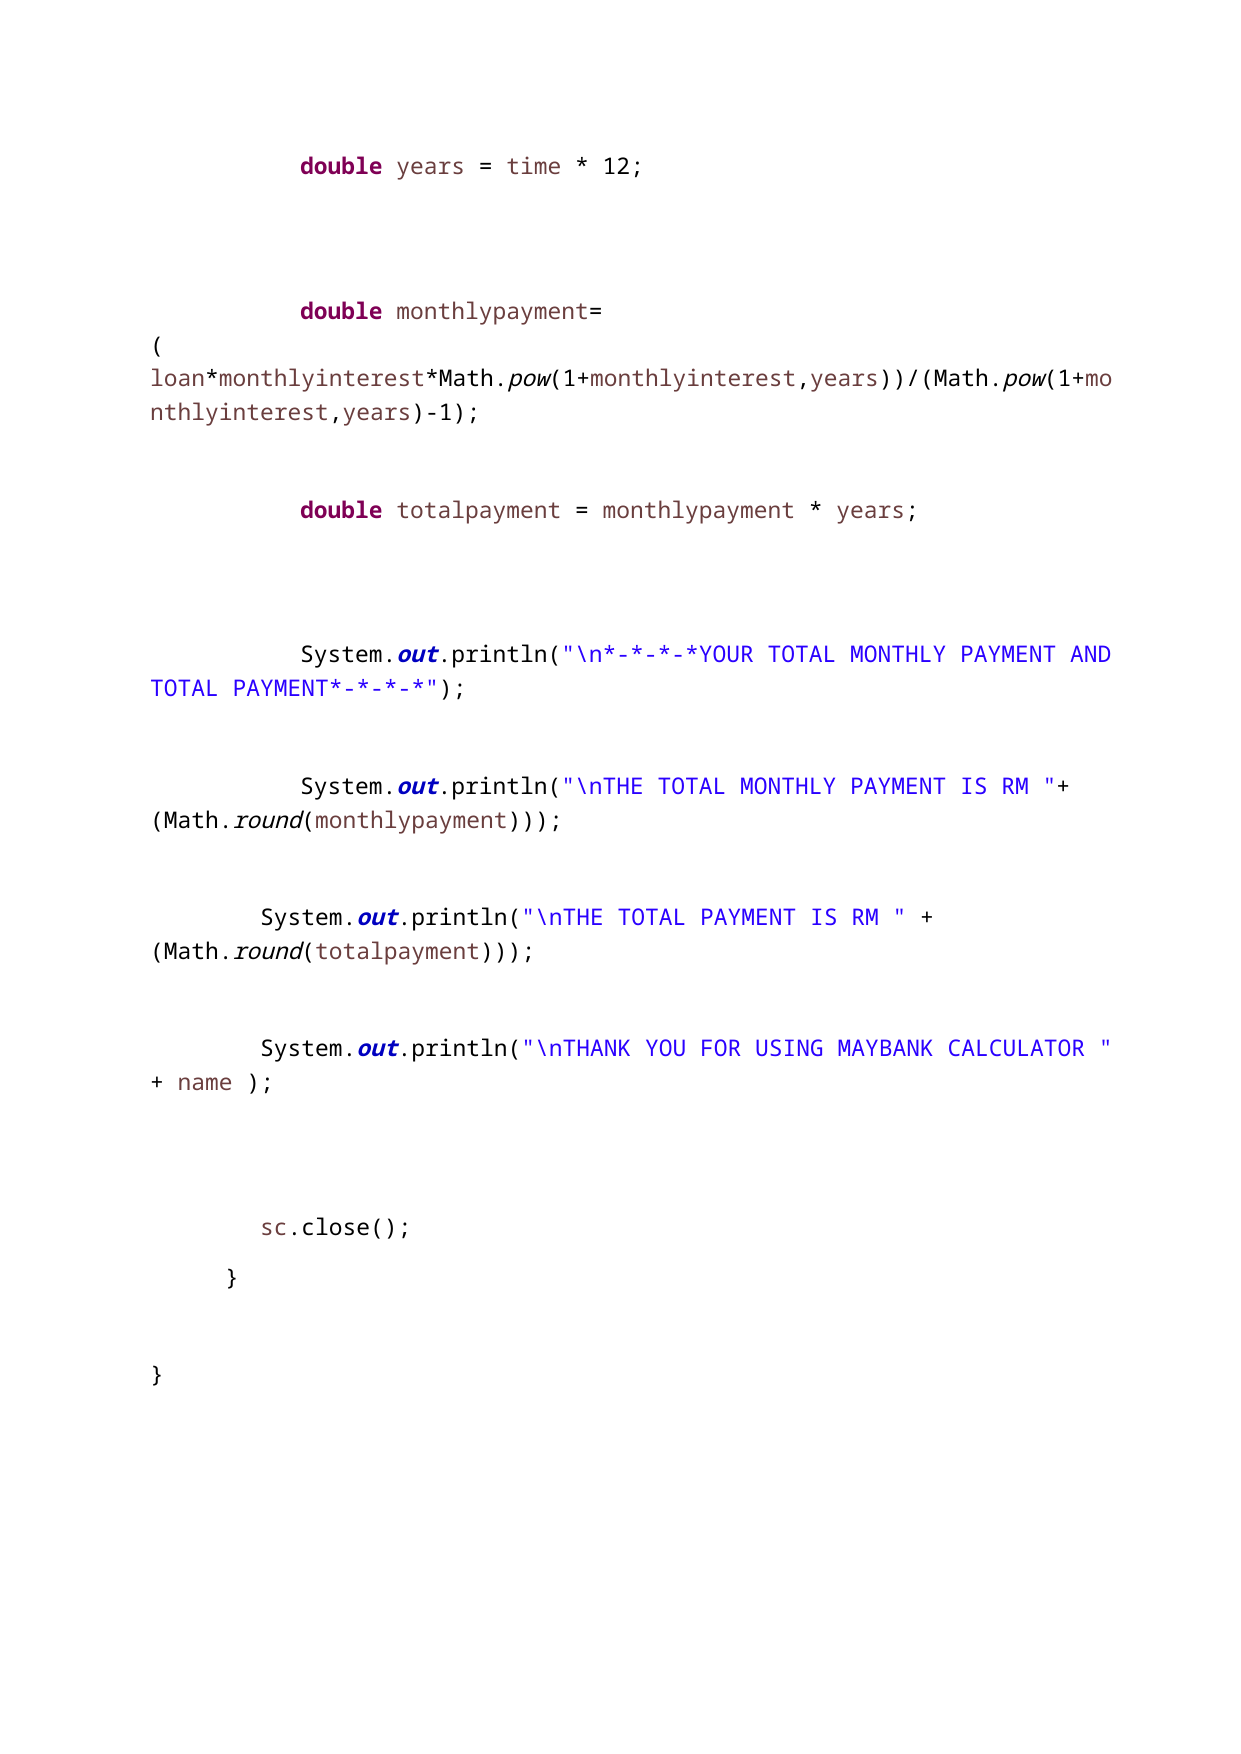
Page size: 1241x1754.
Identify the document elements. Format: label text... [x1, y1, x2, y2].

text } [150, 1261, 1122, 1292]
text System.out.println("\nTHE TOTAL MONTHLY PAYMENT IS RM "+ (Math.round(monthlypayment))); [150, 770, 1122, 835]
text System.out.println("\nTHE TOTAL PAYMENT IS RM " + (Math.round(totalpayment))); [150, 901, 1122, 966]
text System.out.println("\n*-*-*-*YOUR TOTAL MONTHLY PAYMENT AND TOTAL PAYMENT*-*-*-*"); [150, 638, 1122, 703]
text double monthlypayment= (loan*monthlyinterest*Math.pow(1+monthlyinterest,years))/(Math.pow(1+monthlyinterest,years)-1); [150, 295, 1122, 427]
text sc.close(); [150, 1210, 1122, 1242]
text } [150, 1358, 1122, 1390]
text double totalpayment = monthlypayment * years; [150, 494, 1122, 525]
text double years = time * 12; [150, 150, 1122, 181]
text System.out.println("\nTHANK YOU FOR USING MAYBANK CALCULATOR " + name ); [150, 1032, 1122, 1097]
